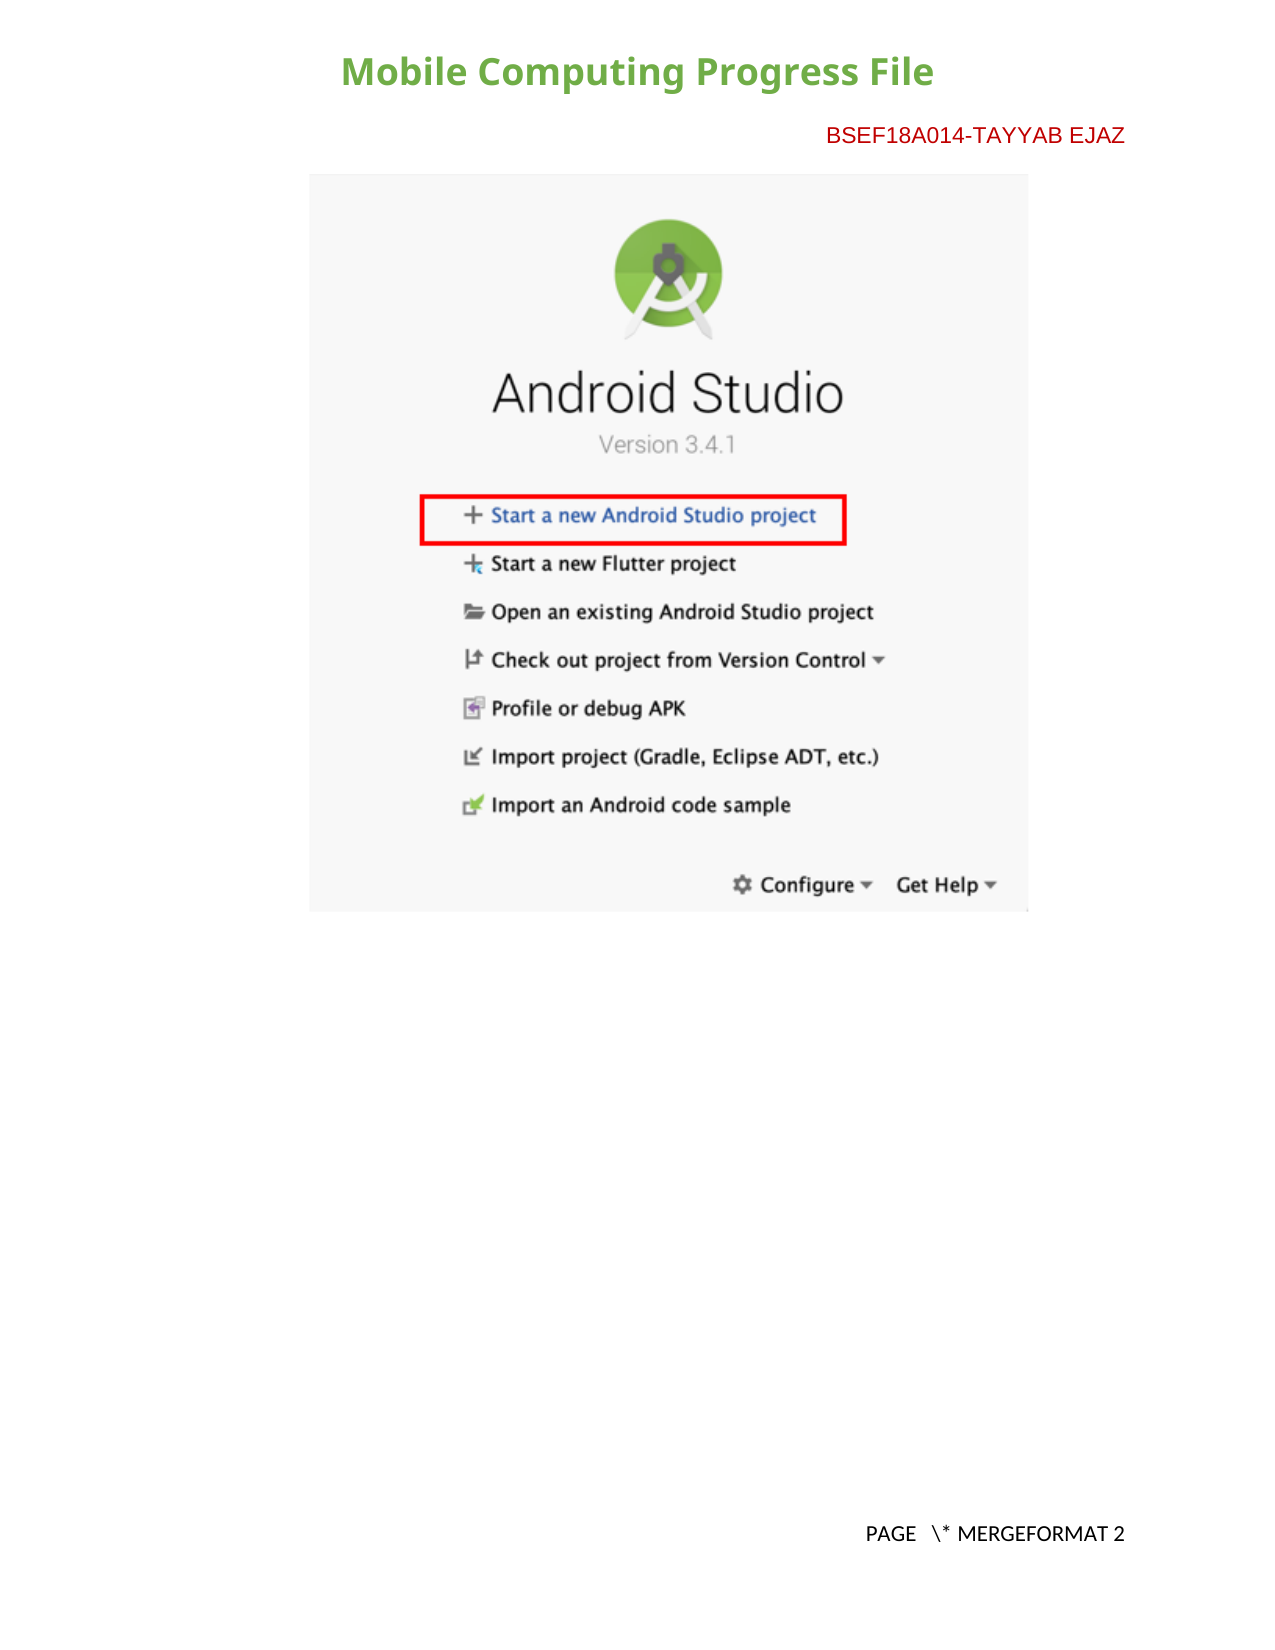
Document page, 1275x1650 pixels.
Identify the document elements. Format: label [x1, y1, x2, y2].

picture [309, 174, 1041, 926]
